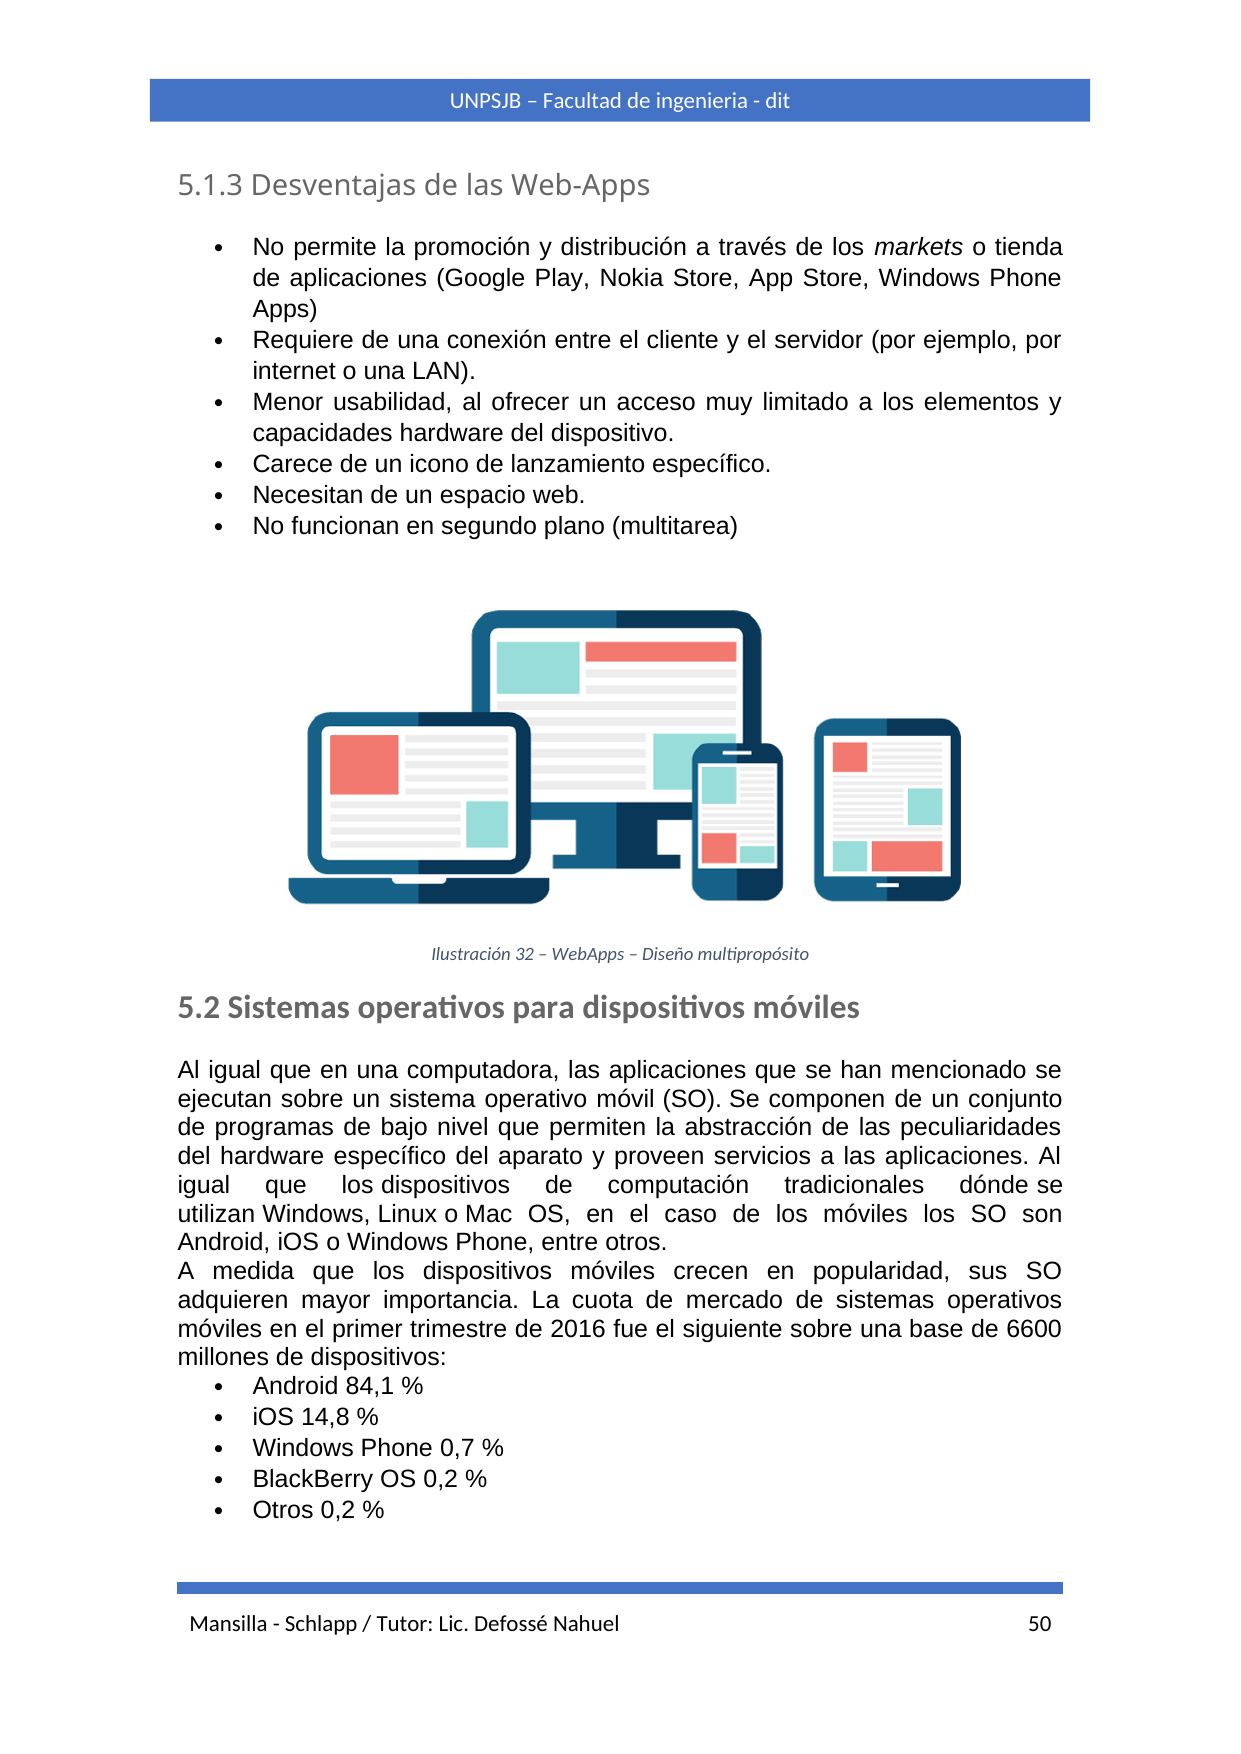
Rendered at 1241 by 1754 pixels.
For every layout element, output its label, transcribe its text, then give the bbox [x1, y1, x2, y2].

subtitle 5.1.3 Desventajas de las Web-Apps [177, 164, 1063, 204]
list Windows Phone 0,7 % [215, 1433, 1063, 1462]
list No permite la promoción y distribución a través de los markets o tienda de aplicaciones (Google Play, Nokia Store, App Store, Windows Phone Apps) [215, 232, 1063, 323]
list Carece de un icono de lanzamiento específico. [215, 449, 1063, 478]
picture [181, 563, 1068, 940]
text Al igual que en una computadora, las aplicaciones que se han mencionado se ejecutan sobre un sistema operativo móvil (SO). Se componen de un conjunto de programas de bajo nivel que permiten la abstracción de las peculiaridades del hardware específico del aparato y proveen servicios a las aplicaciones. Al igual que los dispositivos de computación tradicionales dónde se utilizan Windows, Linux o Mac OS, en el caso de los móviles los SO son Android, iOS o Windows Phone, entre otros. [177, 1055, 1063, 1256]
subtitle 5.2 Sistemas operativos para dispositivos móviles [177, 986, 1063, 1027]
list BlackBerry OS 0,2 % [215, 1464, 1063, 1493]
list Otros 0,2 % [215, 1495, 1063, 1524]
list Requiere de una conexión entre el cliente y el servidor (por ejemplo, por internet o una LAN). [215, 325, 1063, 385]
list Necesitan de un espacio web. [215, 480, 1063, 509]
text A medida que los dispositivos móviles crecen en popularidad, sus SO adquieren mayor importancia. La cuota de mercado de sistemas operativos móviles en el primer trimestre de 2016 fue el siguiente sobre una base de 6600 millones de dispositivos: [177, 1256, 1063, 1371]
list Menor usabilidad, al ofrecer un acceso muy limitado a los elementos y capacidades hardware del dispositivo. [215, 387, 1063, 447]
list Android 84,1 % [215, 1371, 1063, 1400]
list iOS 14,8 % [215, 1402, 1063, 1431]
list No funcionan en segundo plano (multitarea) [215, 511, 1063, 540]
